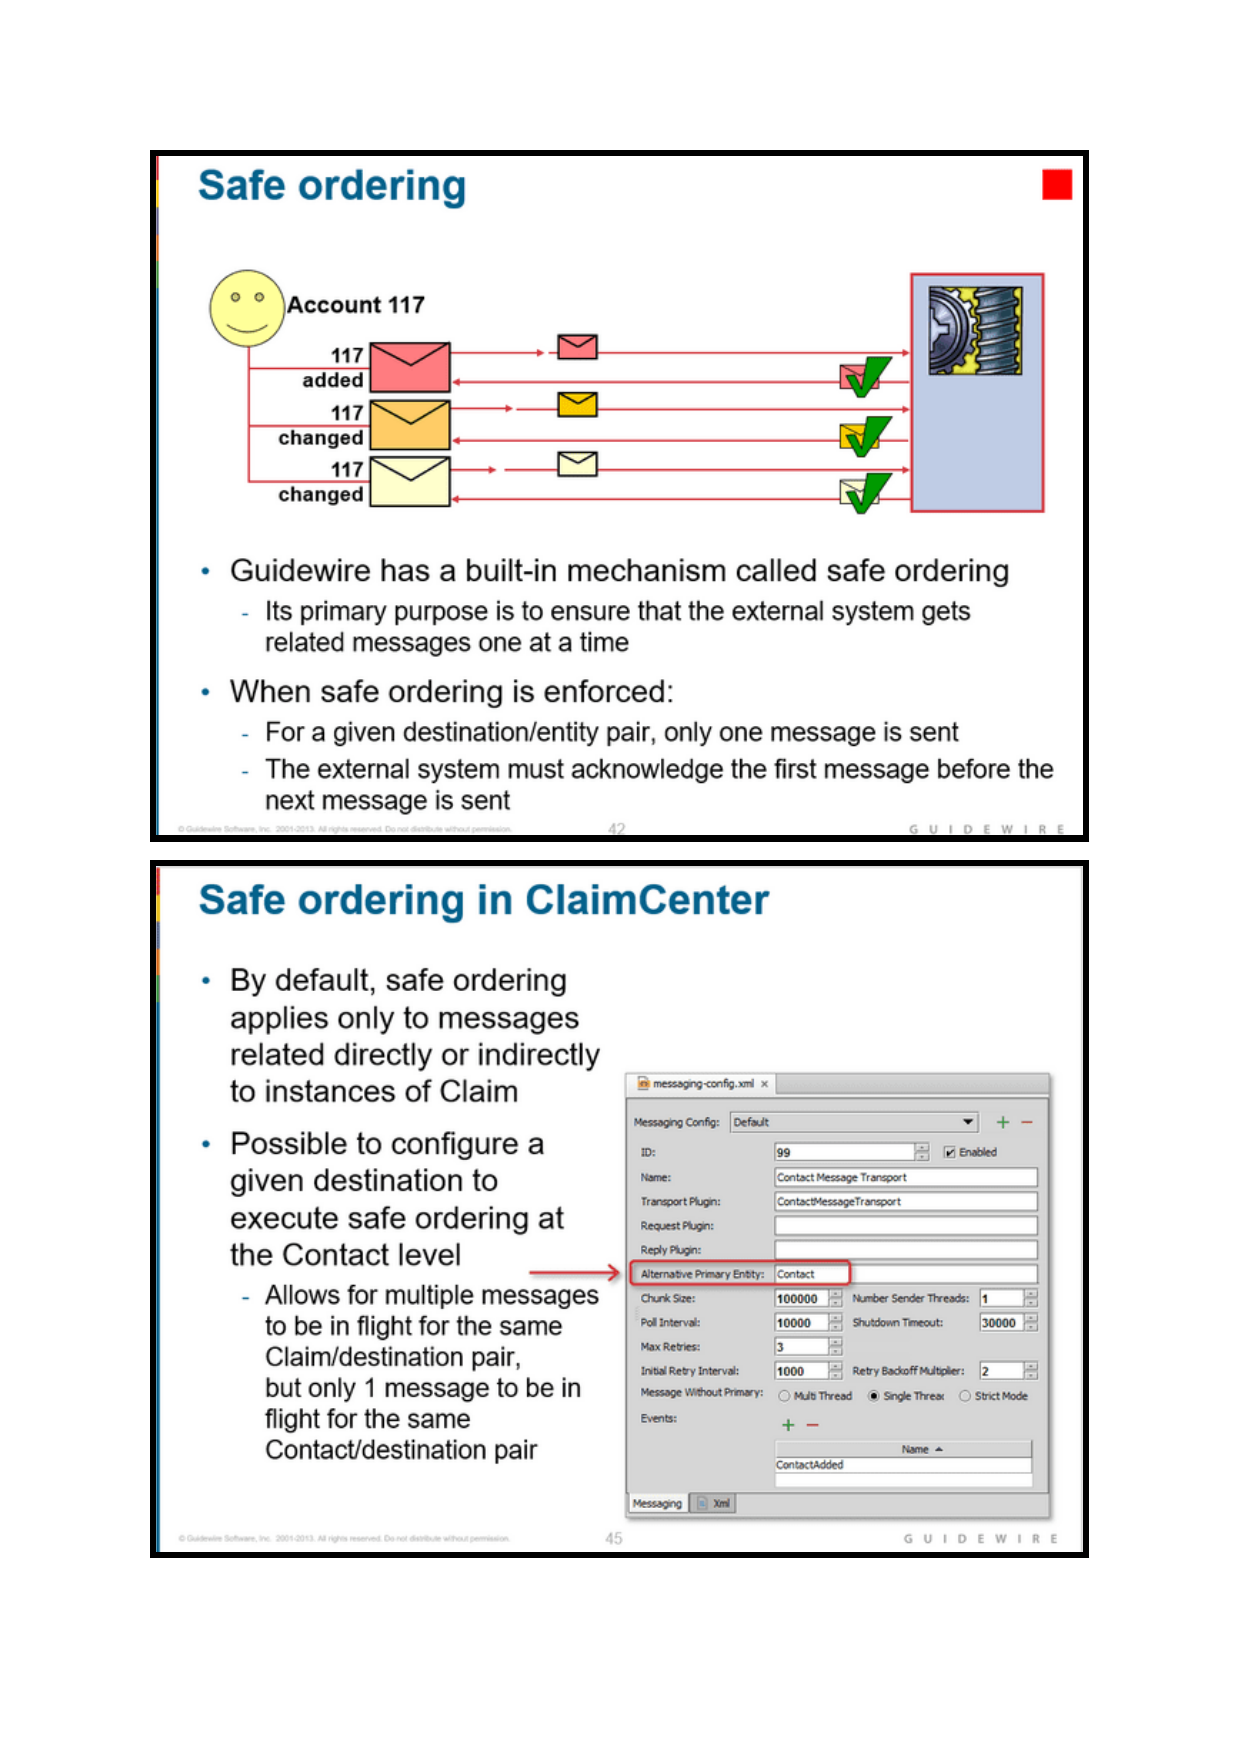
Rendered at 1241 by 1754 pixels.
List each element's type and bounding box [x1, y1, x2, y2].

picture [156, 156, 1083, 835]
picture [156, 866, 1083, 1552]
